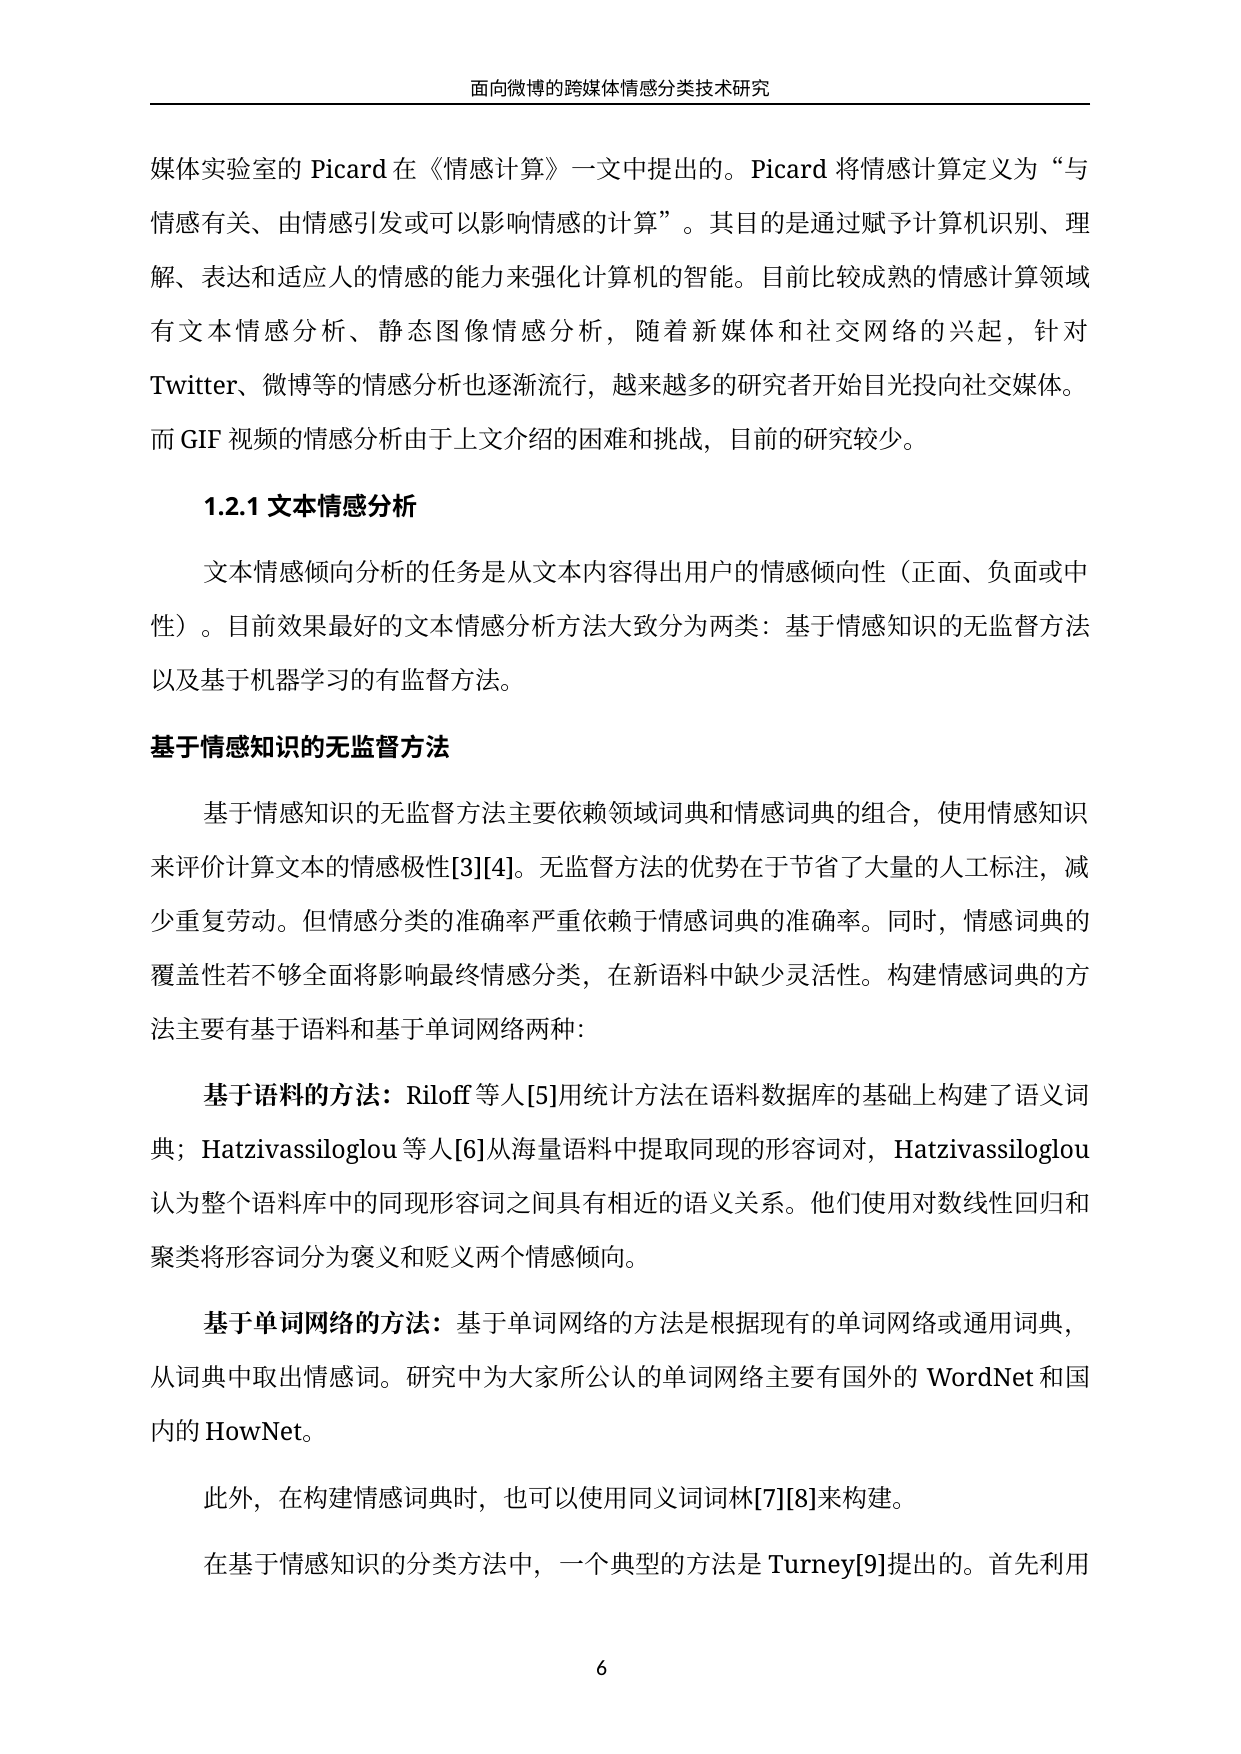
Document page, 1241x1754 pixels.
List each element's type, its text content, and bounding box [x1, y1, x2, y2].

text 基于情感知识的无监督方法 [150, 727, 1090, 763]
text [150, 150, 1090, 456]
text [150, 1545, 1090, 1581]
text 1.2.1 文本情感分析 [150, 486, 1090, 522]
text 文本情感倾向分析的任务是从文本内容得出用户的情感倾向性（正面、负面或中性）。目前效果最好的文本情感分析方法大致分为两类：基于情感知识的无监督方法以及基于机器学习的有监督方法。 [150, 553, 1090, 697]
text 基于单词网络的方法：基于单词网络的方法是根据现有的单词网络或通用词典，从词典中取出情感词。研究中为大家所公认的单词网络主要有国外的WordNet和国内的HowNet。 [150, 1304, 1090, 1448]
